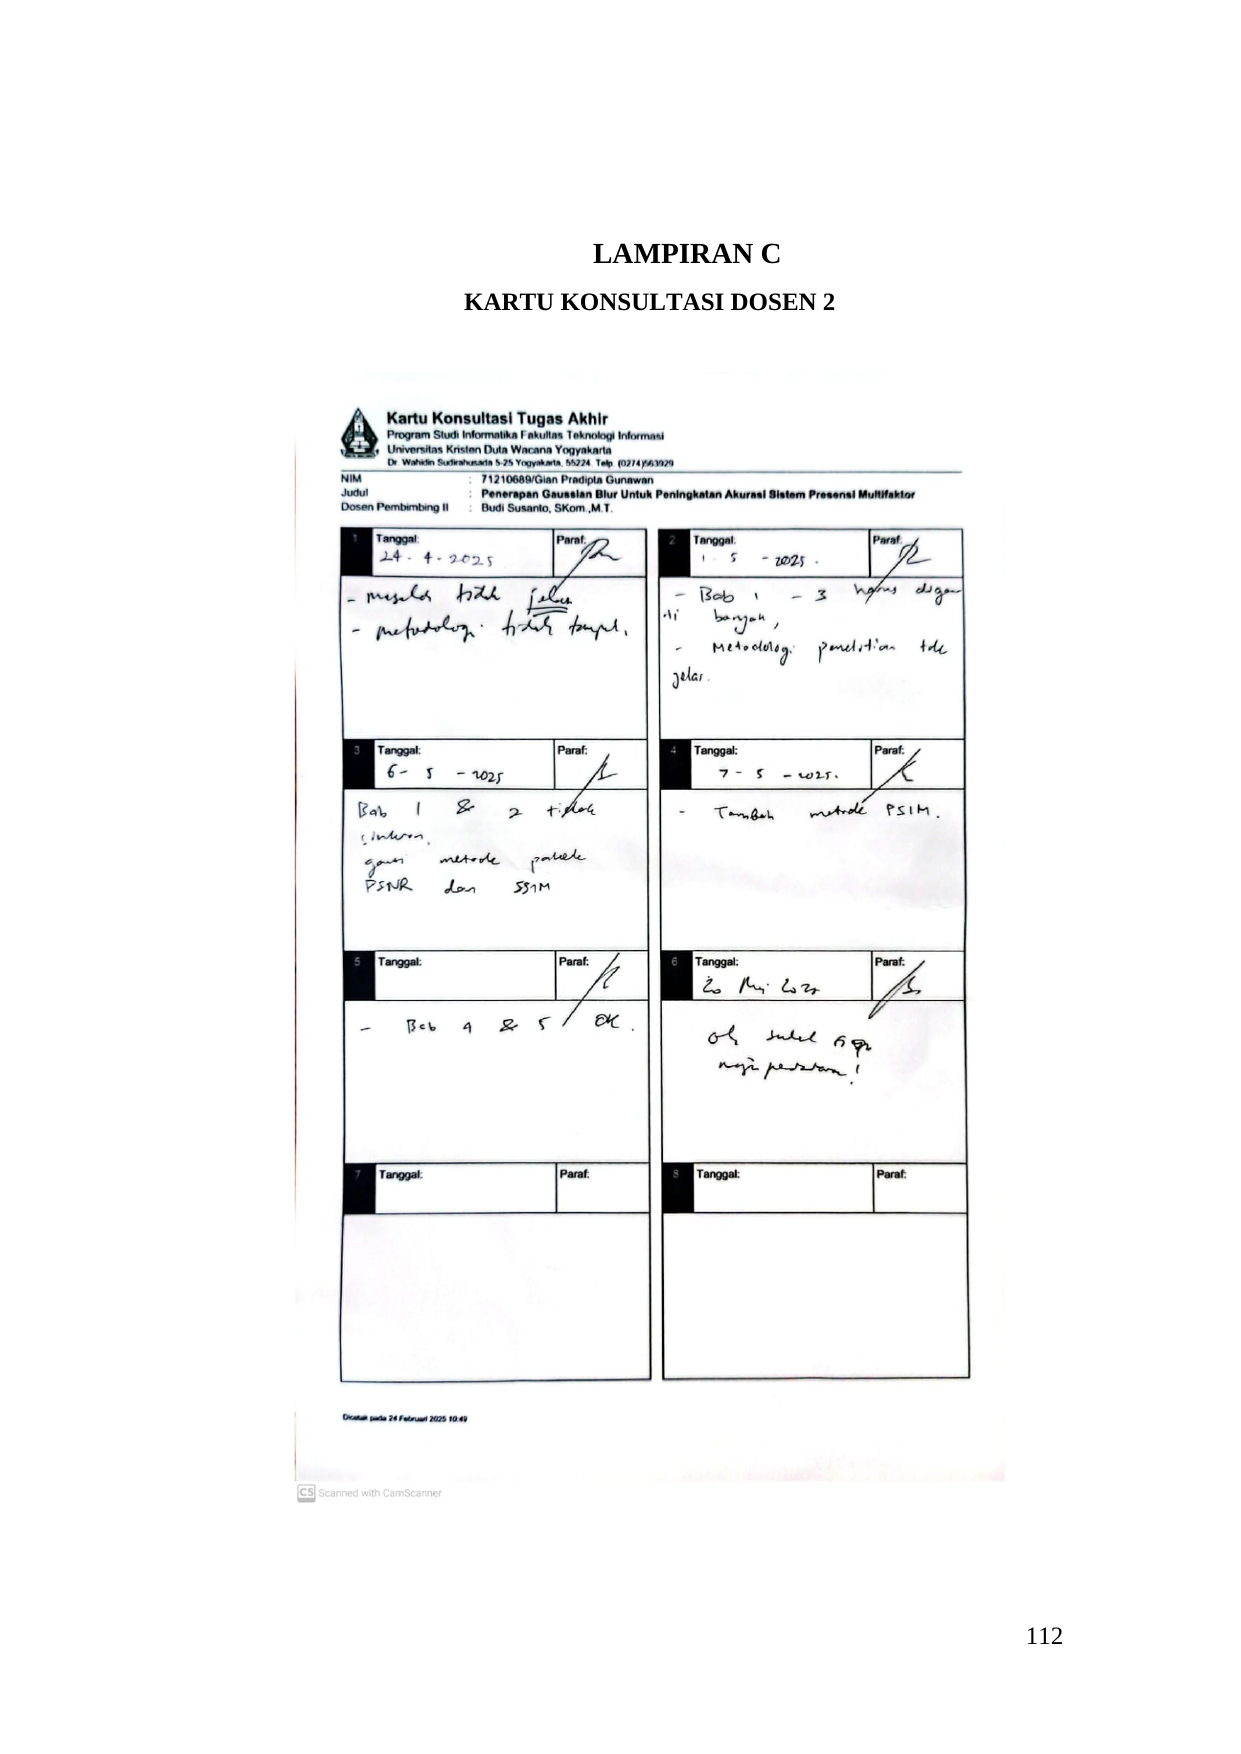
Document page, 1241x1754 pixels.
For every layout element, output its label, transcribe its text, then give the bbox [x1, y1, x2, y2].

text KARTU KONSULTASI DOSEN 2 [236, 287, 1063, 315]
picture [294, 372, 1005, 1505]
subtitle LAMPIRAN C [311, 236, 1063, 270]
